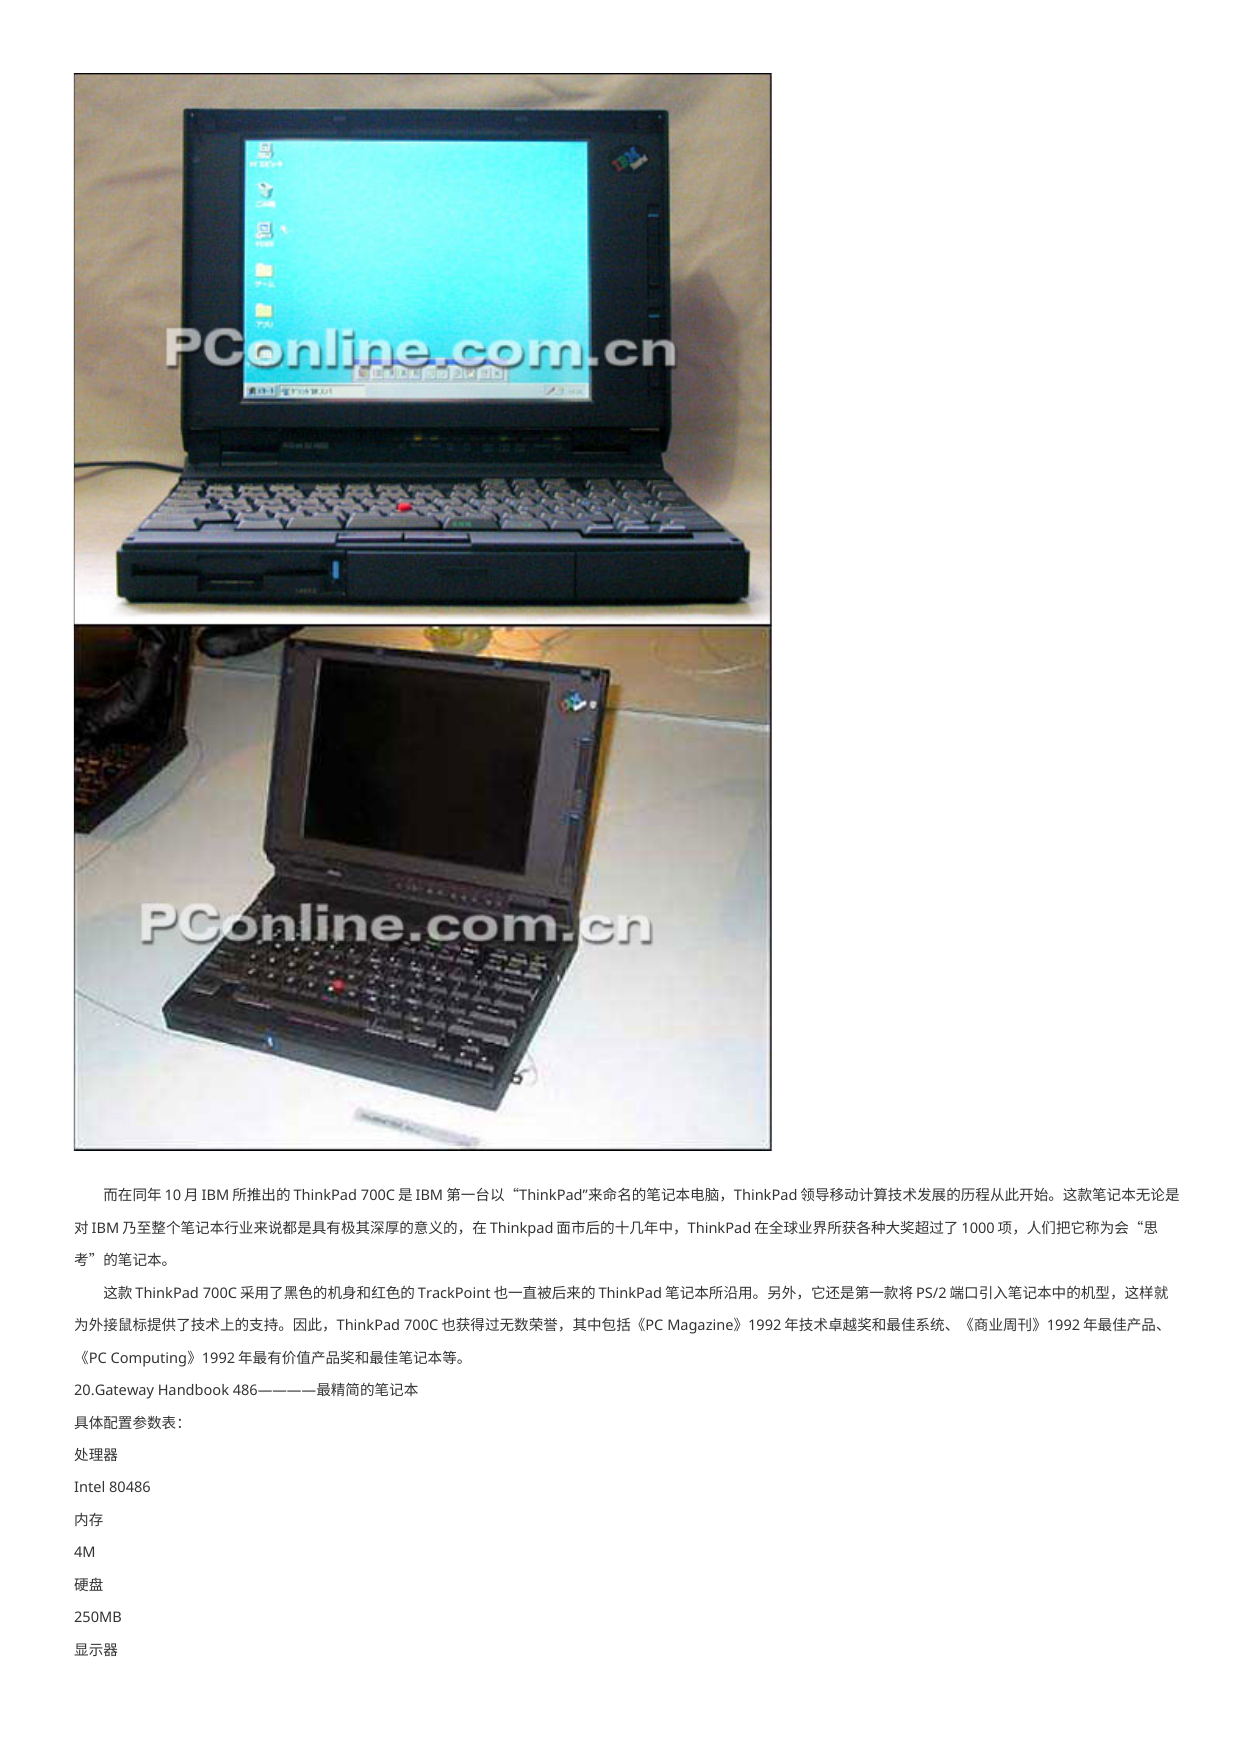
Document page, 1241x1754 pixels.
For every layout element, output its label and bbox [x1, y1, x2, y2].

text [74, 73, 1181, 1666]
picture [73, 73, 772, 1151]
